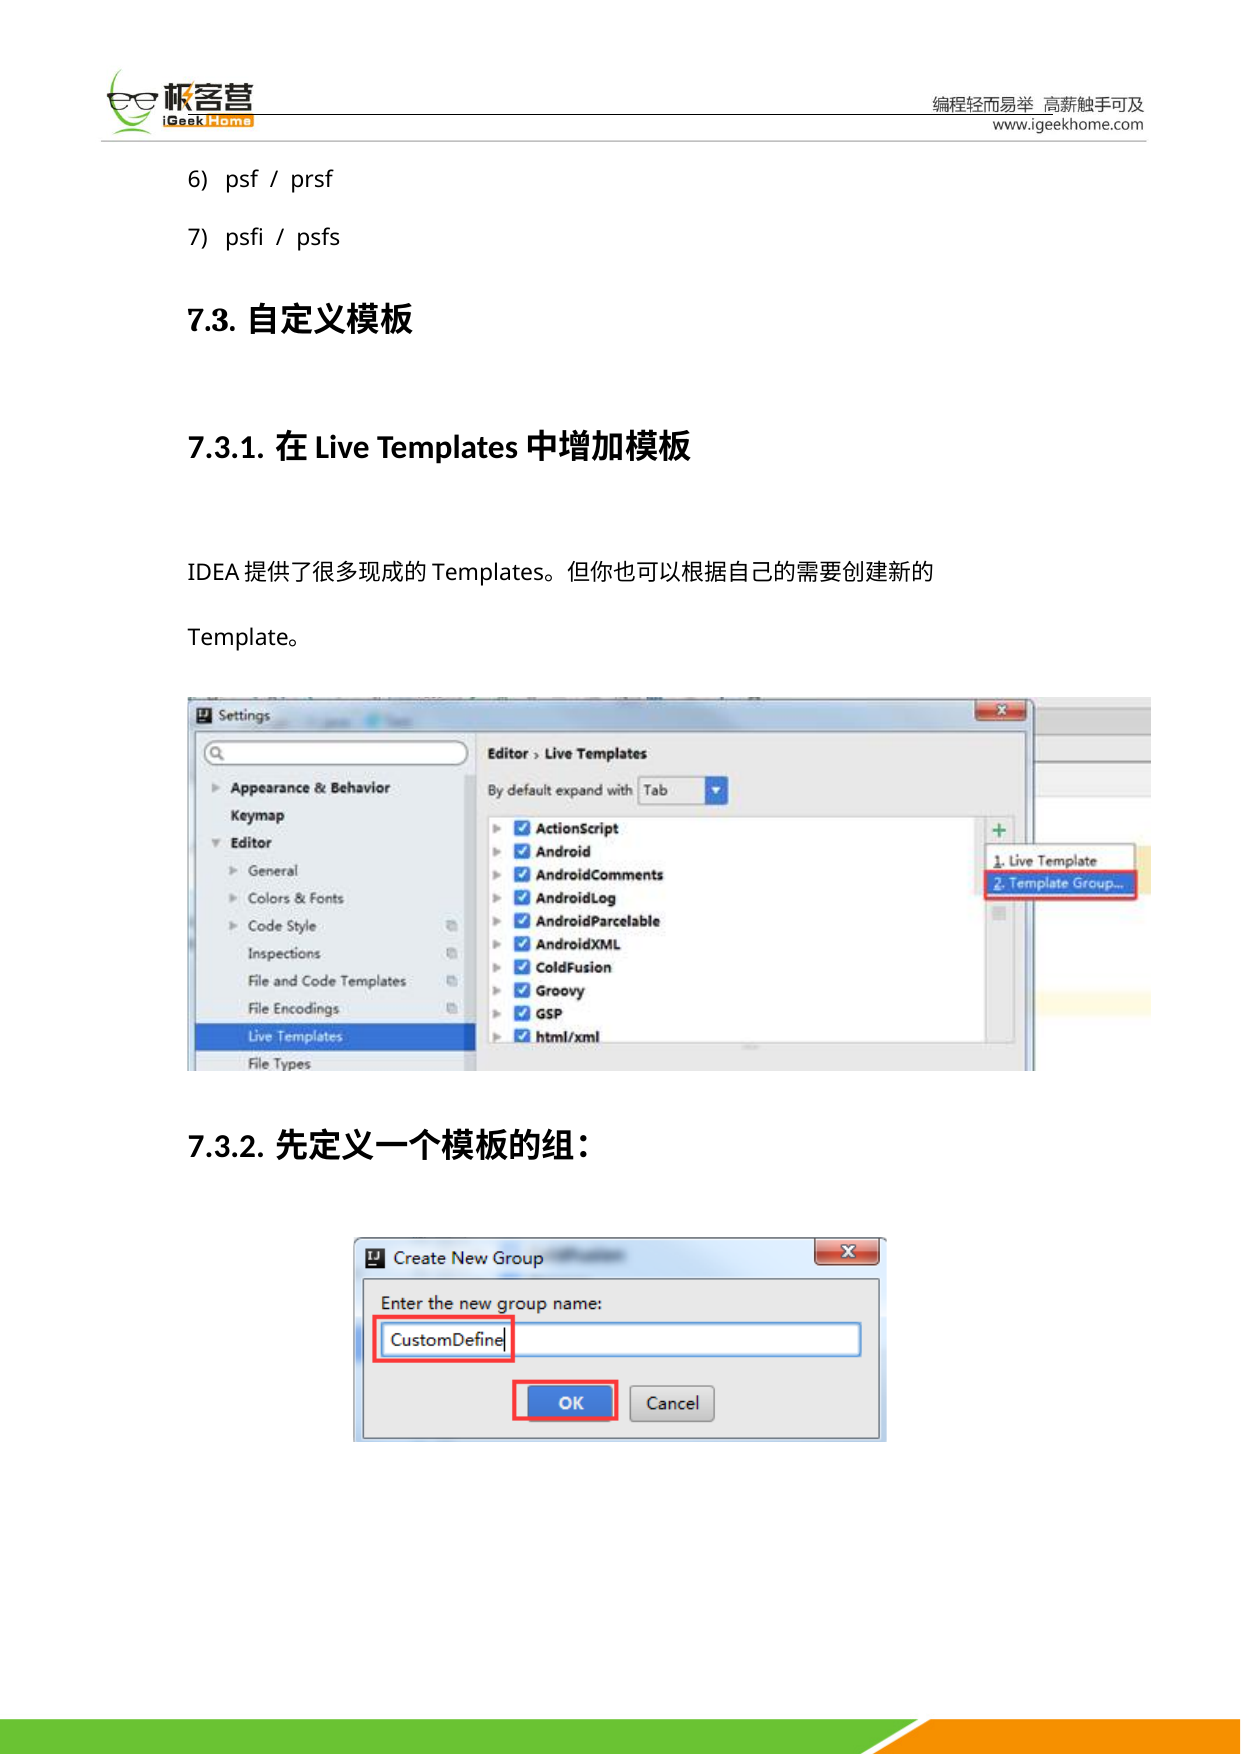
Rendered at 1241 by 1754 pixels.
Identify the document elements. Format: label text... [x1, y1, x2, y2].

subtitle 先定义一个模板的组： [187, 1110, 1053, 1175]
picture [0, 1664, 1241, 1754]
picture [0, 0, 1241, 149]
list psfi / psfs [187, 220, 1053, 252]
subtitle 在Live Templates中增加模板 [187, 411, 1053, 476]
subtitle 自定义模板 [187, 284, 1053, 349]
text IDEA提供了很多现成的Templates。但你也可以根据自己的需要创建新的Template。 [187, 538, 1053, 668]
picture [353, 1237, 887, 1442]
list psf / prsf [187, 162, 1053, 194]
picture [187, 697, 1151, 1071]
